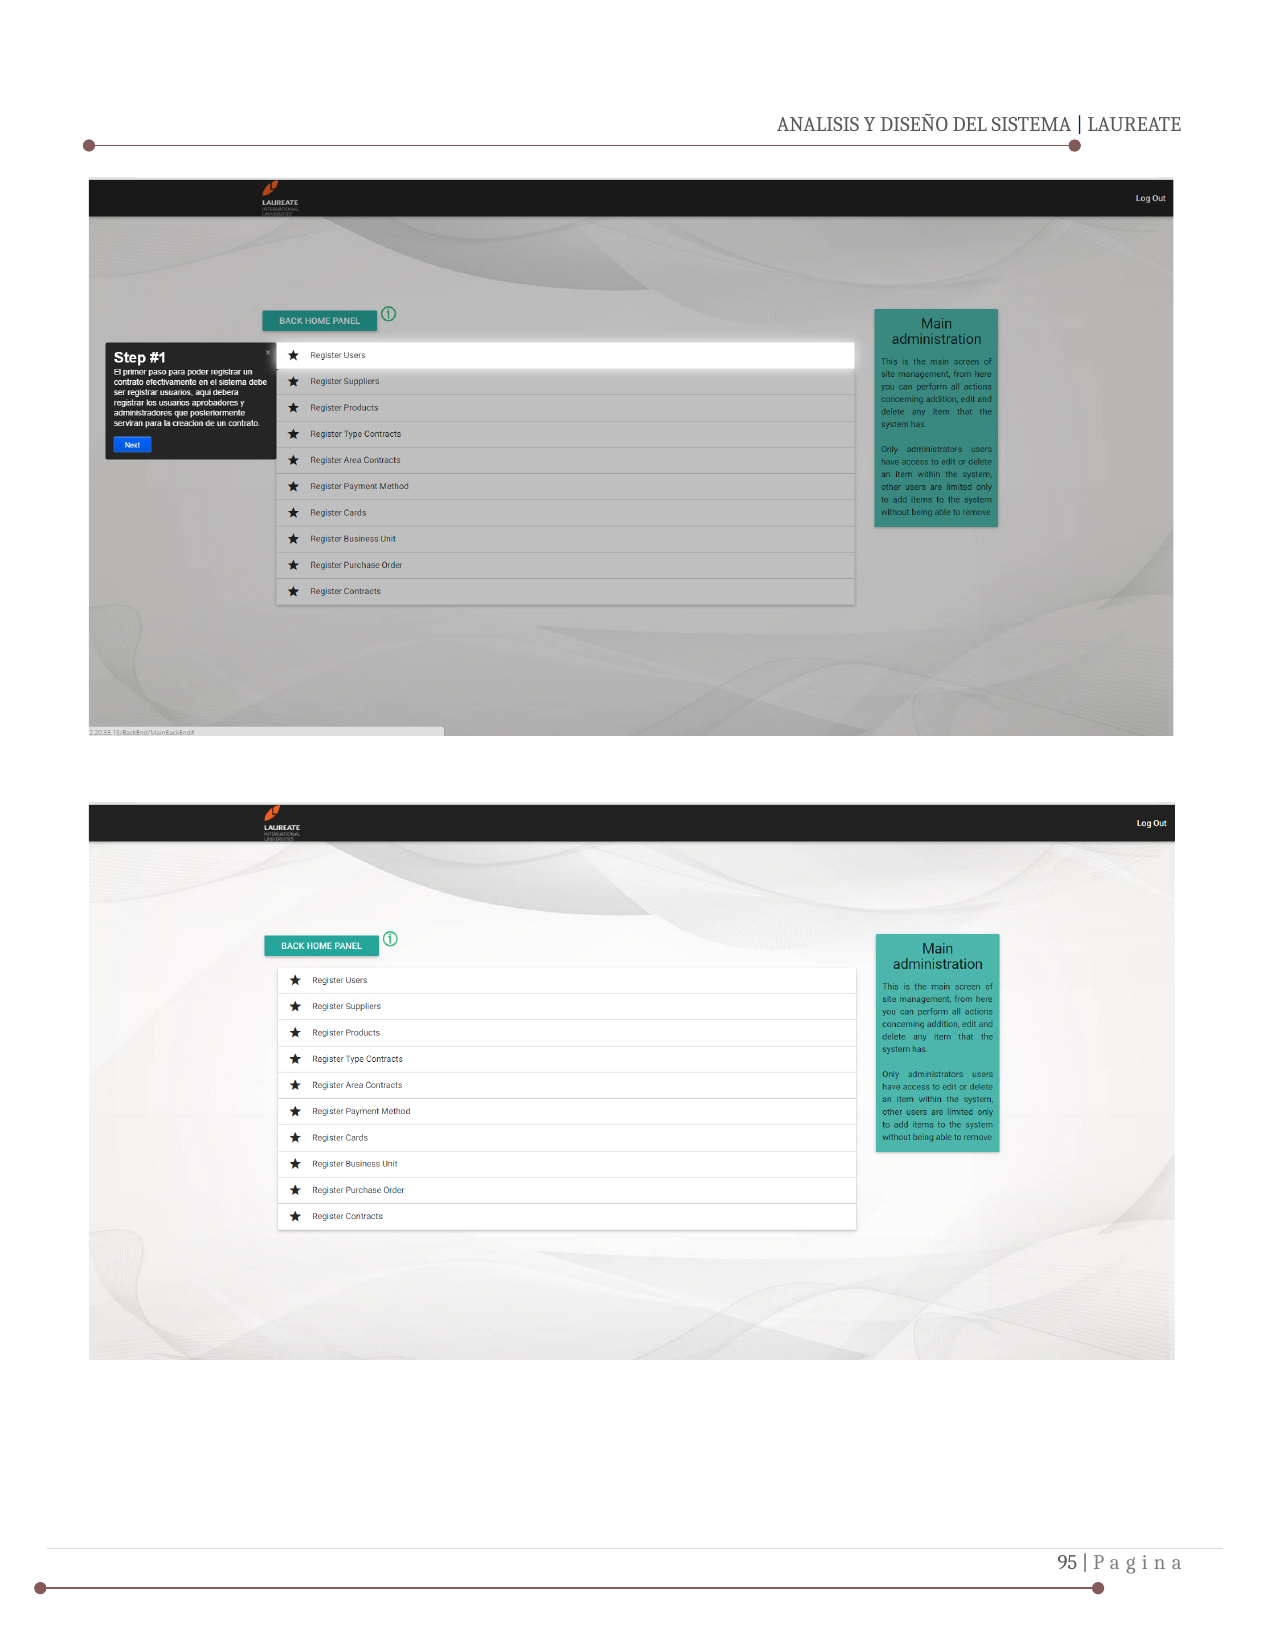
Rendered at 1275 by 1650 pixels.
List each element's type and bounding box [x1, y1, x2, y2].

picture [88, 177, 1174, 736]
picture [88, 802, 1175, 1360]
